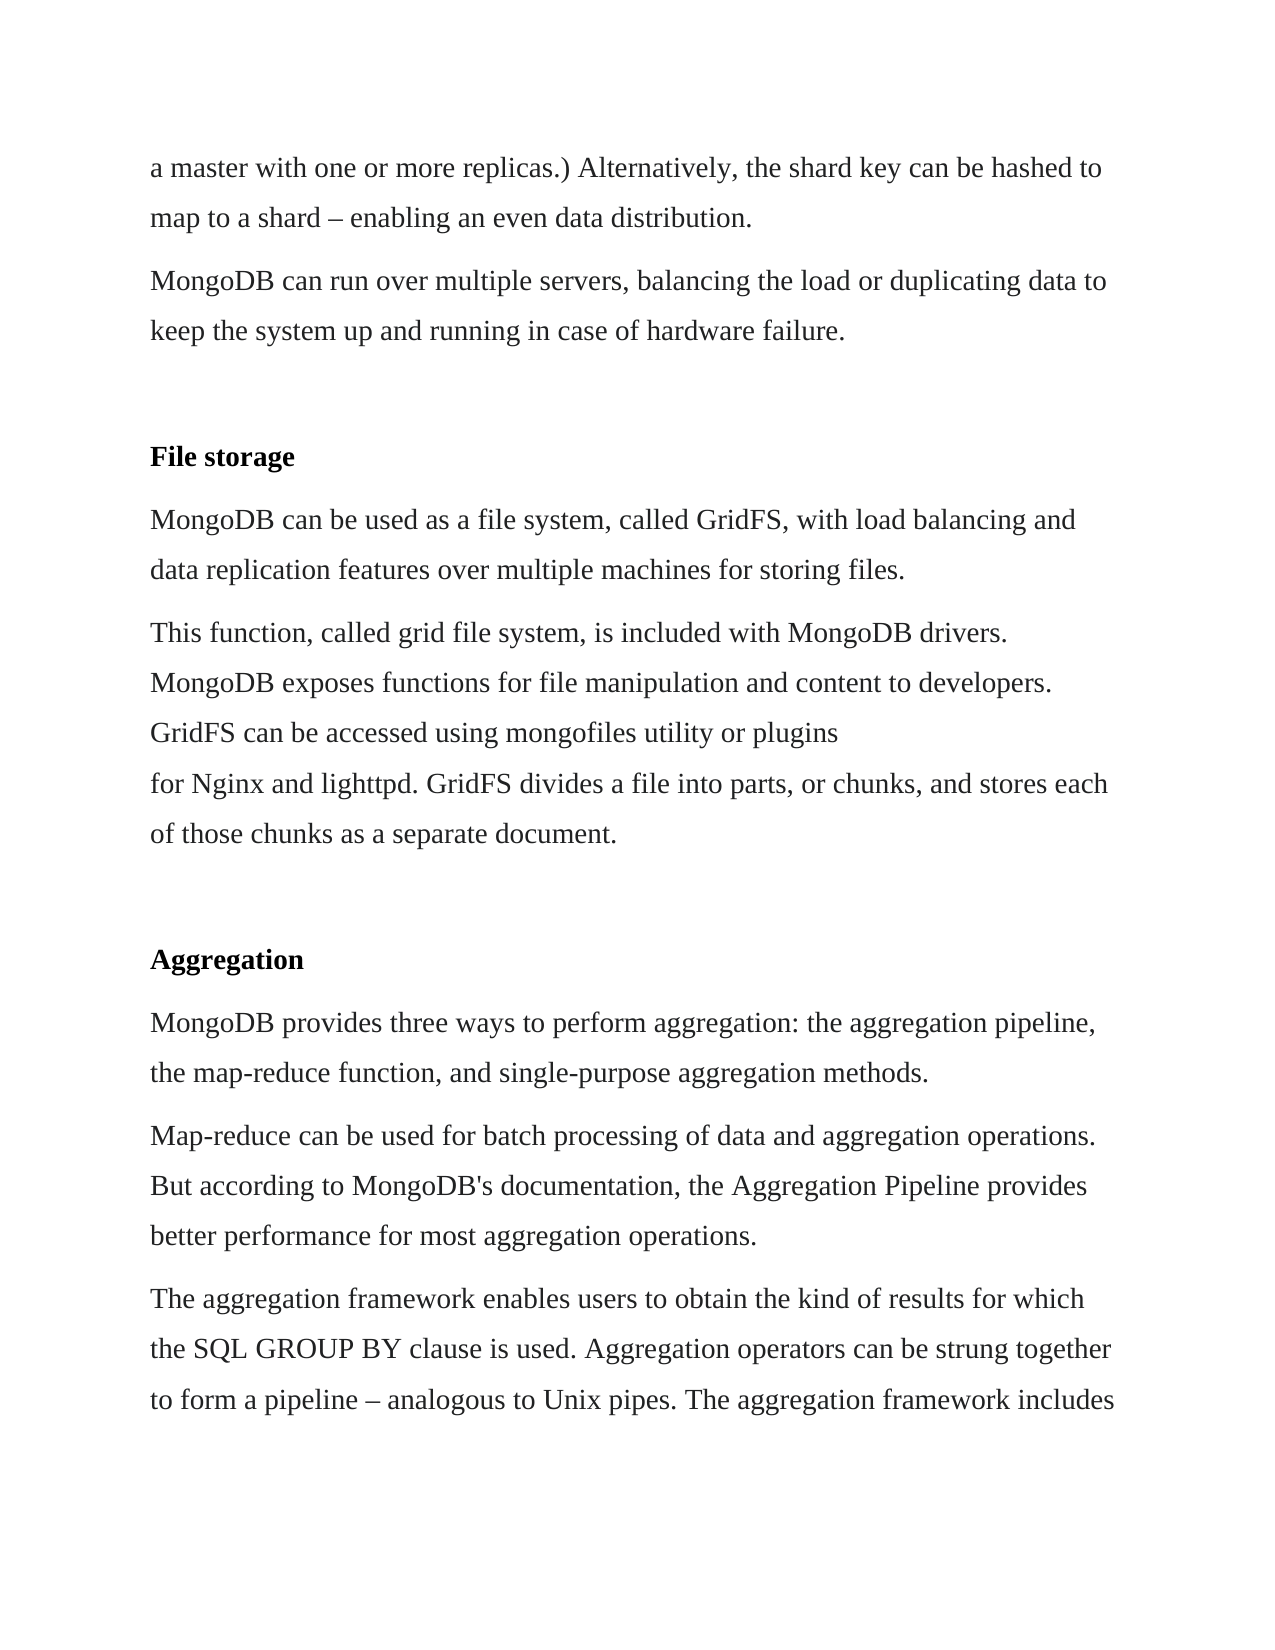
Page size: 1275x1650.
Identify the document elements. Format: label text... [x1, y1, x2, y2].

text MongoDB can be used as a file system, called GridFS, with load balancing and data replication features over multiple machines for storing files. [150, 502, 1125, 586]
text MongoDB can run over multiple servers, balancing the load or duplicating data to keep the system up and running in case of hardware failure. [150, 263, 1125, 347]
subtitle File storage [150, 439, 1125, 473]
text This function, called grid file system, is included with MongoDB drivers. MongoDB exposes functions for file manipulation and content to developers. GridFS can be accessed using mongofiles utility or plugins for Nginx and lighttpd. GridFS divides a file into parts, or chunks, and stores each of those chunks as a separate document. [150, 615, 1125, 850]
text Map-reduce can be used for batch processing of data and aggregation operations. But according to MongoDB's documentation, the Aggregation Pipeline provides better performance for most aggregation operations. [150, 1118, 1125, 1252]
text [150, 150, 1125, 234]
subtitle Aggregation [150, 942, 1125, 975]
text MongoDB provides three ways to perform aggregation: the aggregation pipeline, the map-reduce function, and single-purpose aggregation methods. [150, 1005, 1125, 1088]
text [150, 1281, 1125, 1415]
